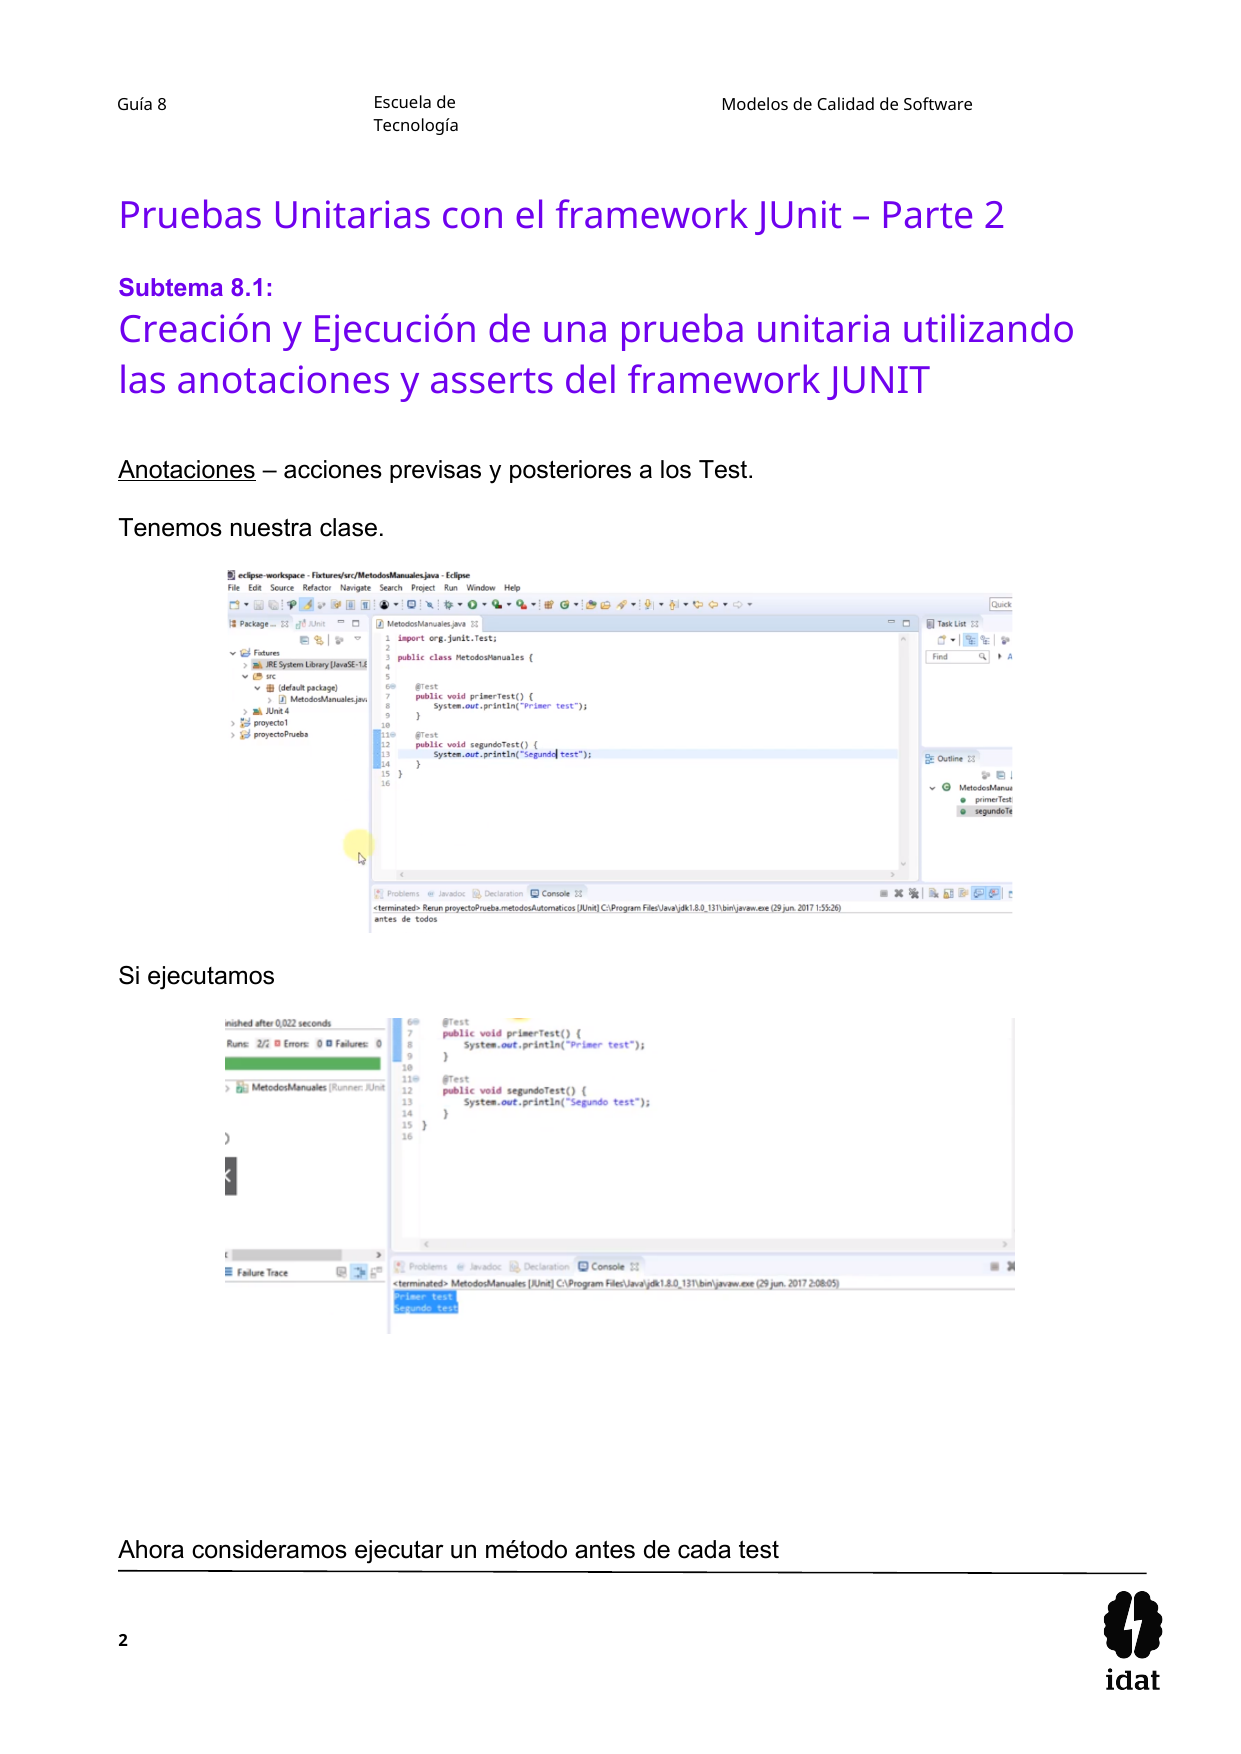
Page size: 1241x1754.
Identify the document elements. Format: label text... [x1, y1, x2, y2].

text Creación y Ejecución de una prueba unitaria utilizando las anotaciones y asserts del framework JUNIT [118, 302, 1122, 404]
text Ahora consideramos ejecutar un método antes de cada test [118, 1535, 1122, 1564]
picture [225, 1018, 1015, 1334]
text Si ejecutamos [118, 961, 1122, 990]
text Pruebas Unitarias con el framework JUnit – Parte 2 [118, 189, 1122, 240]
text Tenemos nuestra clase. [118, 513, 1122, 541]
text Subtema 8.1: [118, 273, 1122, 302]
picture [1103, 1591, 1163, 1690]
picture [227, 570, 1013, 933]
text Anotaciones – acciones previsas y posteriores a los Test. [118, 455, 1122, 484]
